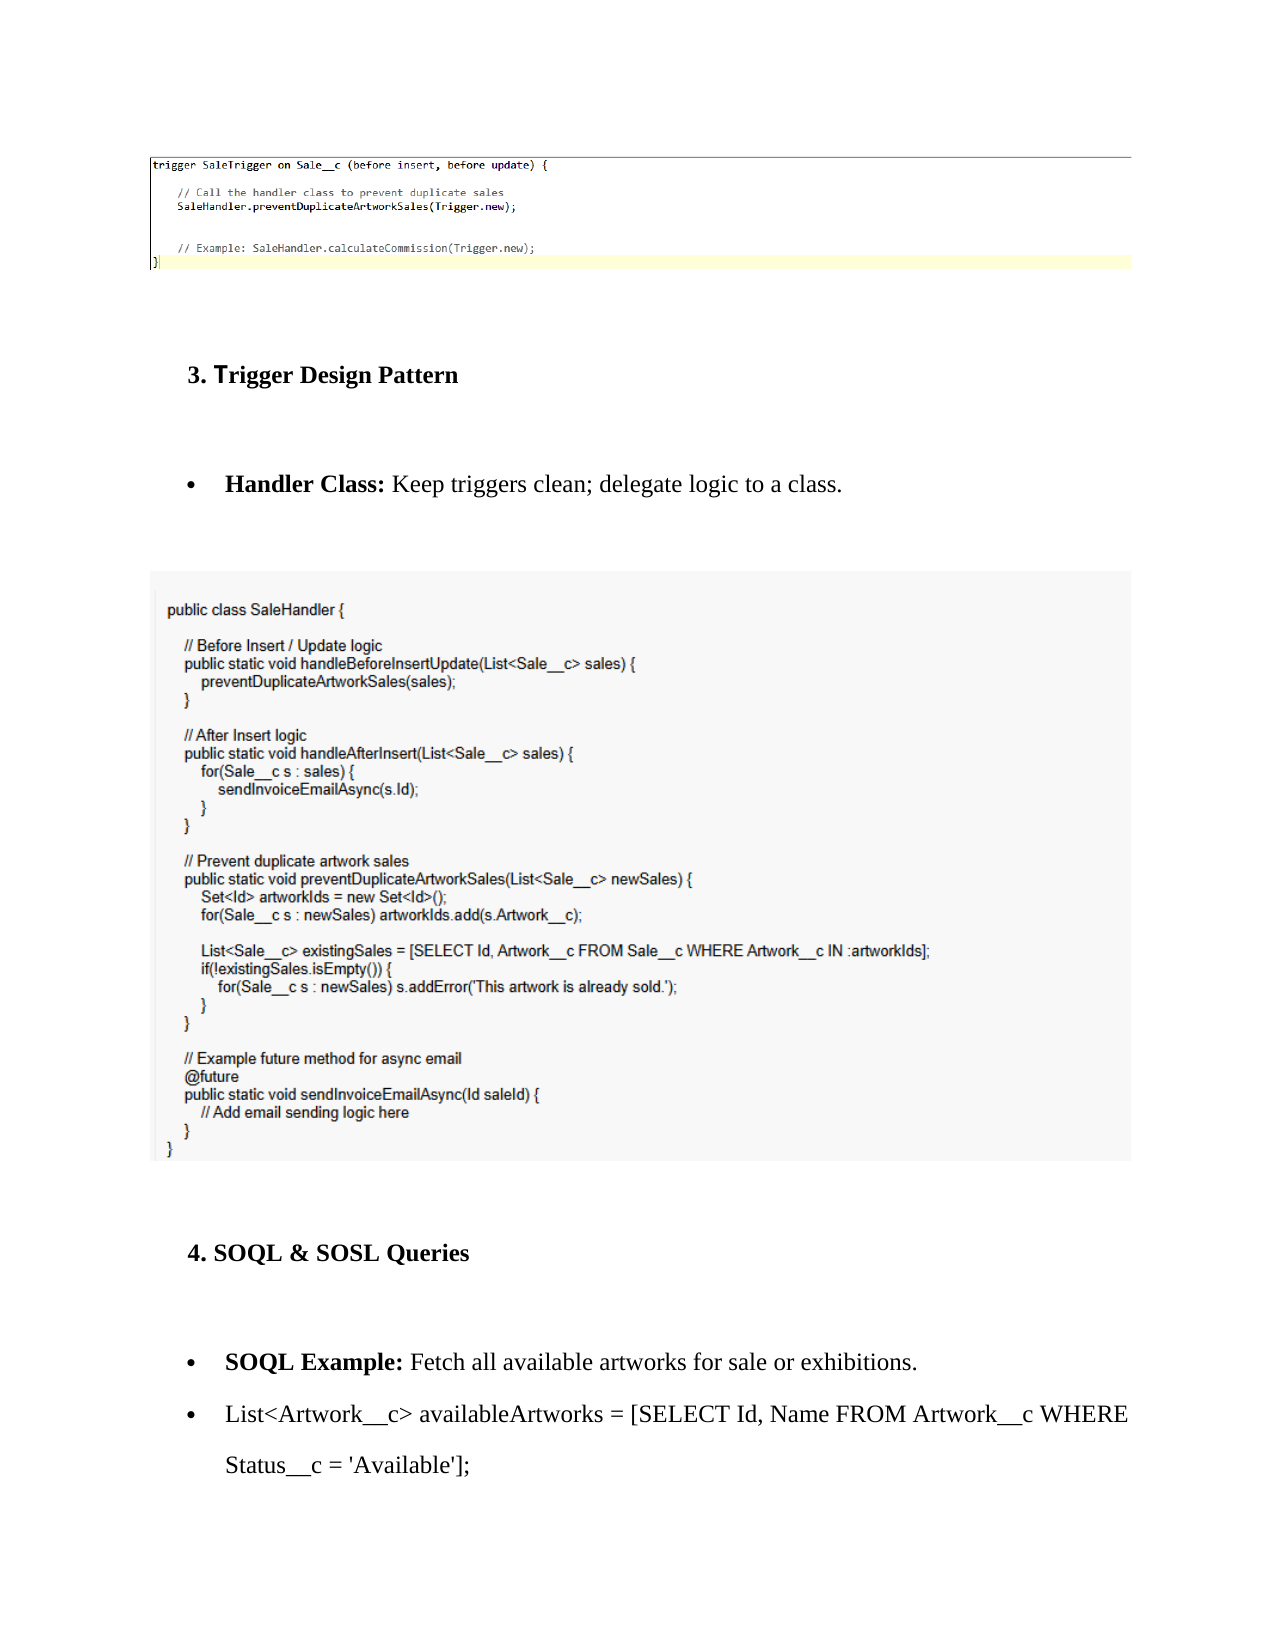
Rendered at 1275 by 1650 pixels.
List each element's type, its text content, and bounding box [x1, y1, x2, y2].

picture [150, 571, 1132, 1161]
subtitle 4️. SOQL & SOSL Queries [187, 1234, 1131, 1269]
list Handler Class: Keep triggers clean; delegate logic to a class. [187, 469, 1131, 498]
picture [150, 156, 1132, 283]
subtitle 3️. Trigger Design Pattern [187, 356, 1131, 391]
list List<Artwork__c> availableArtworks = [SELECT Id, Name FROM Artwork__c WHERE Status__c = 'Available']; [187, 1399, 1131, 1479]
list SOQL Example: Fetch all available artworks for sale or exhibitions. [187, 1347, 1131, 1376]
